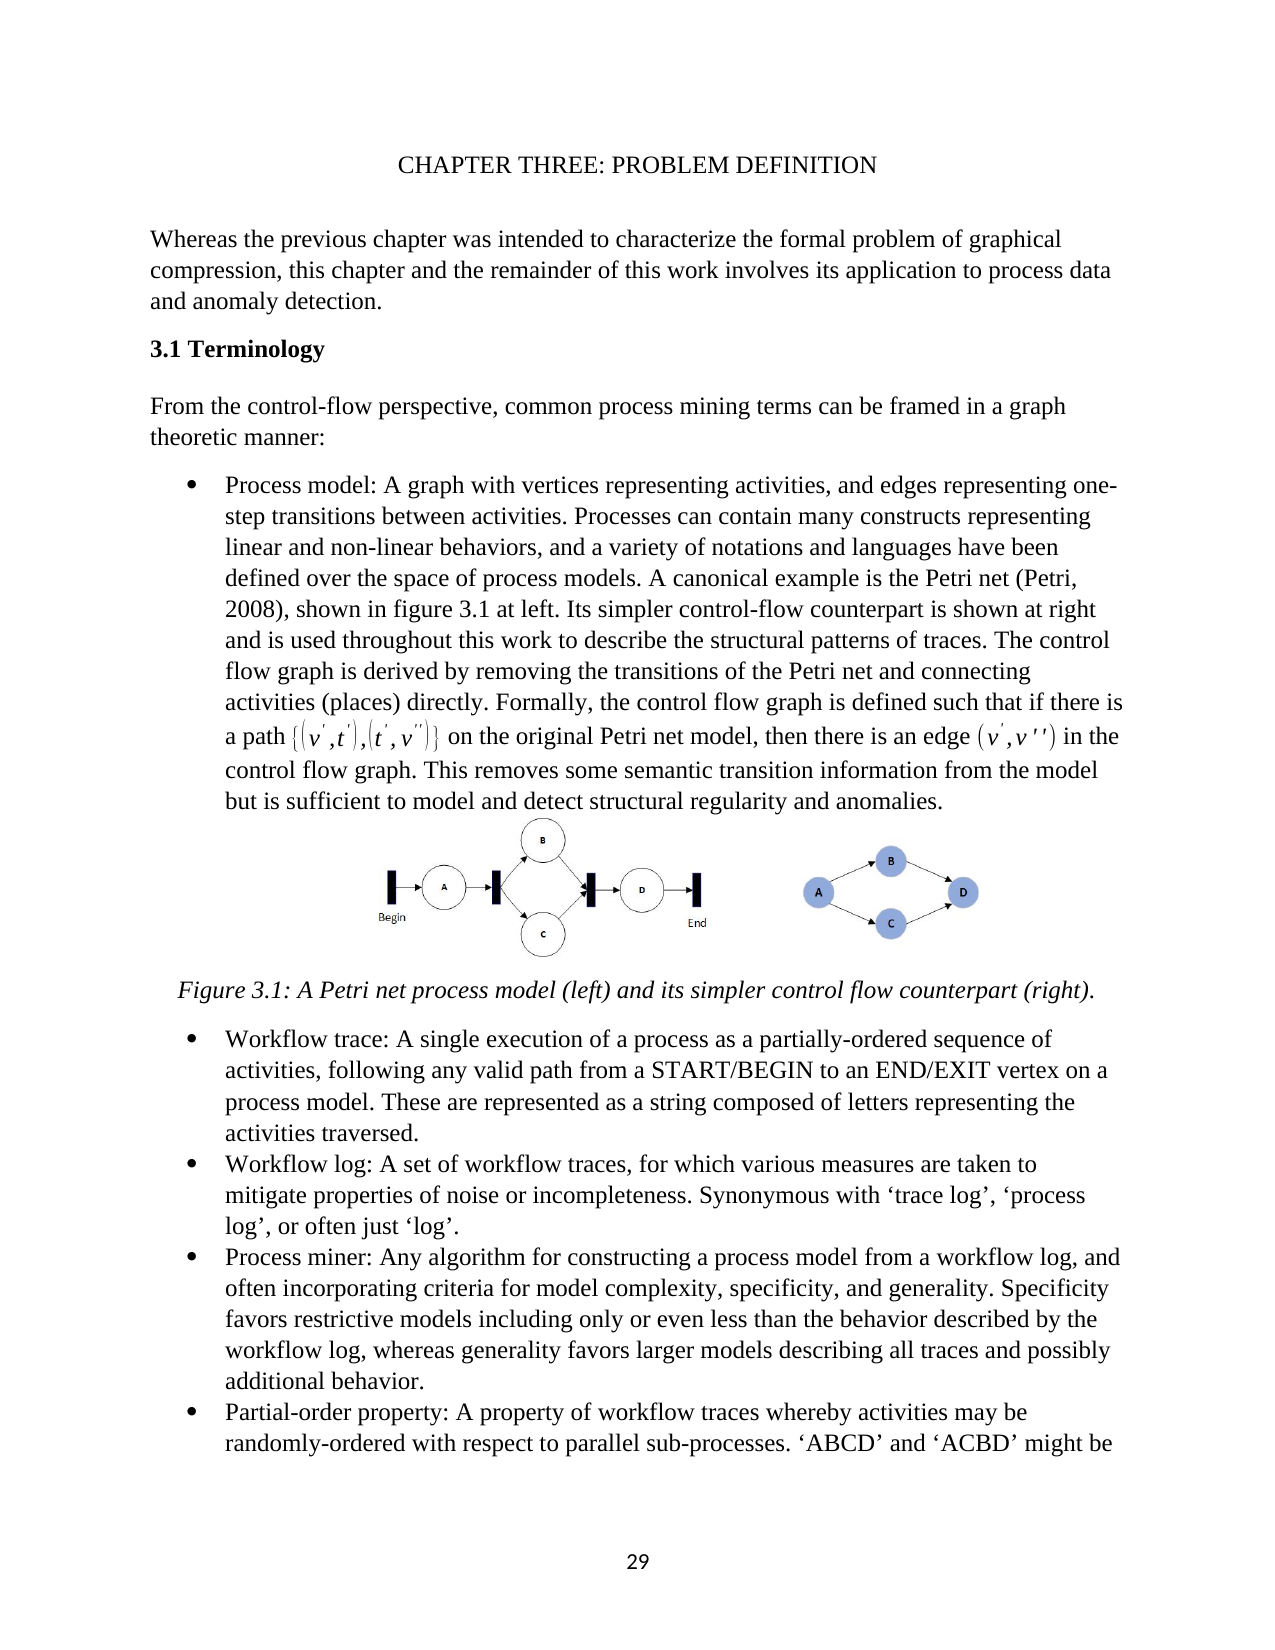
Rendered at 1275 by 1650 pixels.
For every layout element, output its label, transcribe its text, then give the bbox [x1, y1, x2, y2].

text Whereas the previous chapter was intended to characterize the formal problem of graphical compression, this chapter and the remainder of this work involves its application to process data and anomaly detection. [150, 224, 1125, 315]
text From the control-flow perspective, common process mining terms can be framed in a graph theoretic manner: [150, 391, 1125, 451]
picture [368, 817, 982, 957]
subtitle CHAPTER THREE: PROBLEM DEFINITION [150, 150, 1125, 179]
list Workflow log: A set of workflow traces, for which various measures are taken to mitigate properties of noise or incompleteness. Synonymous with ‘trace log’, ‘process log’, or often just ‘log’. [187, 1149, 1125, 1239]
subtitle 3.1 Terminology [150, 334, 1125, 363]
text Figure 3.1: A Petri net process model (left) and its simpler control flow counterpart (right). [150, 975, 1125, 1004]
list Process model: A graph with vertices representing activities, and edges representing one-step transitions between activities. Processes can contain many constructs representing linear and non-linear behaviors, and a variety of notations and languages have been defined over the space of process models. A canonical example is the Petri net (Petri, 2008), shown in figure 3.1 at left. Its simpler control-flow counterpart is shown at right and is used throughout this work to describe the structural patterns of traces. The control flow graph is derived by removing the transitions of the Petri net and connecting activities (places) directly. Formally, the control flow graph is defined such that if there is a path on the original Petri net model, then there is an edge in the control flow graph. This removes some semantic transition information from the model but is sufficient to model and detect structural regularity and anomalies. [187, 470, 1125, 815]
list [187, 1397, 1125, 1457]
list Workflow trace: A single execution of a process as a partially-ordered sequence of activities, following any valid path from a START/BEGIN to an END/EXIT vertex on a process model. These are represented as a string composed of letters representing the activities traversed. [187, 1024, 1125, 1146]
list Process miner: Any algorithm for constructing a process model from a workflow log, and often incorporating criteria for model complexity, specificity, and generality. Specificity favors restrictive models including only or even less than the behavior described by the workflow log, whereas generality favors larger models describing all traces and possibly additional behavior. [187, 1242, 1125, 1395]
